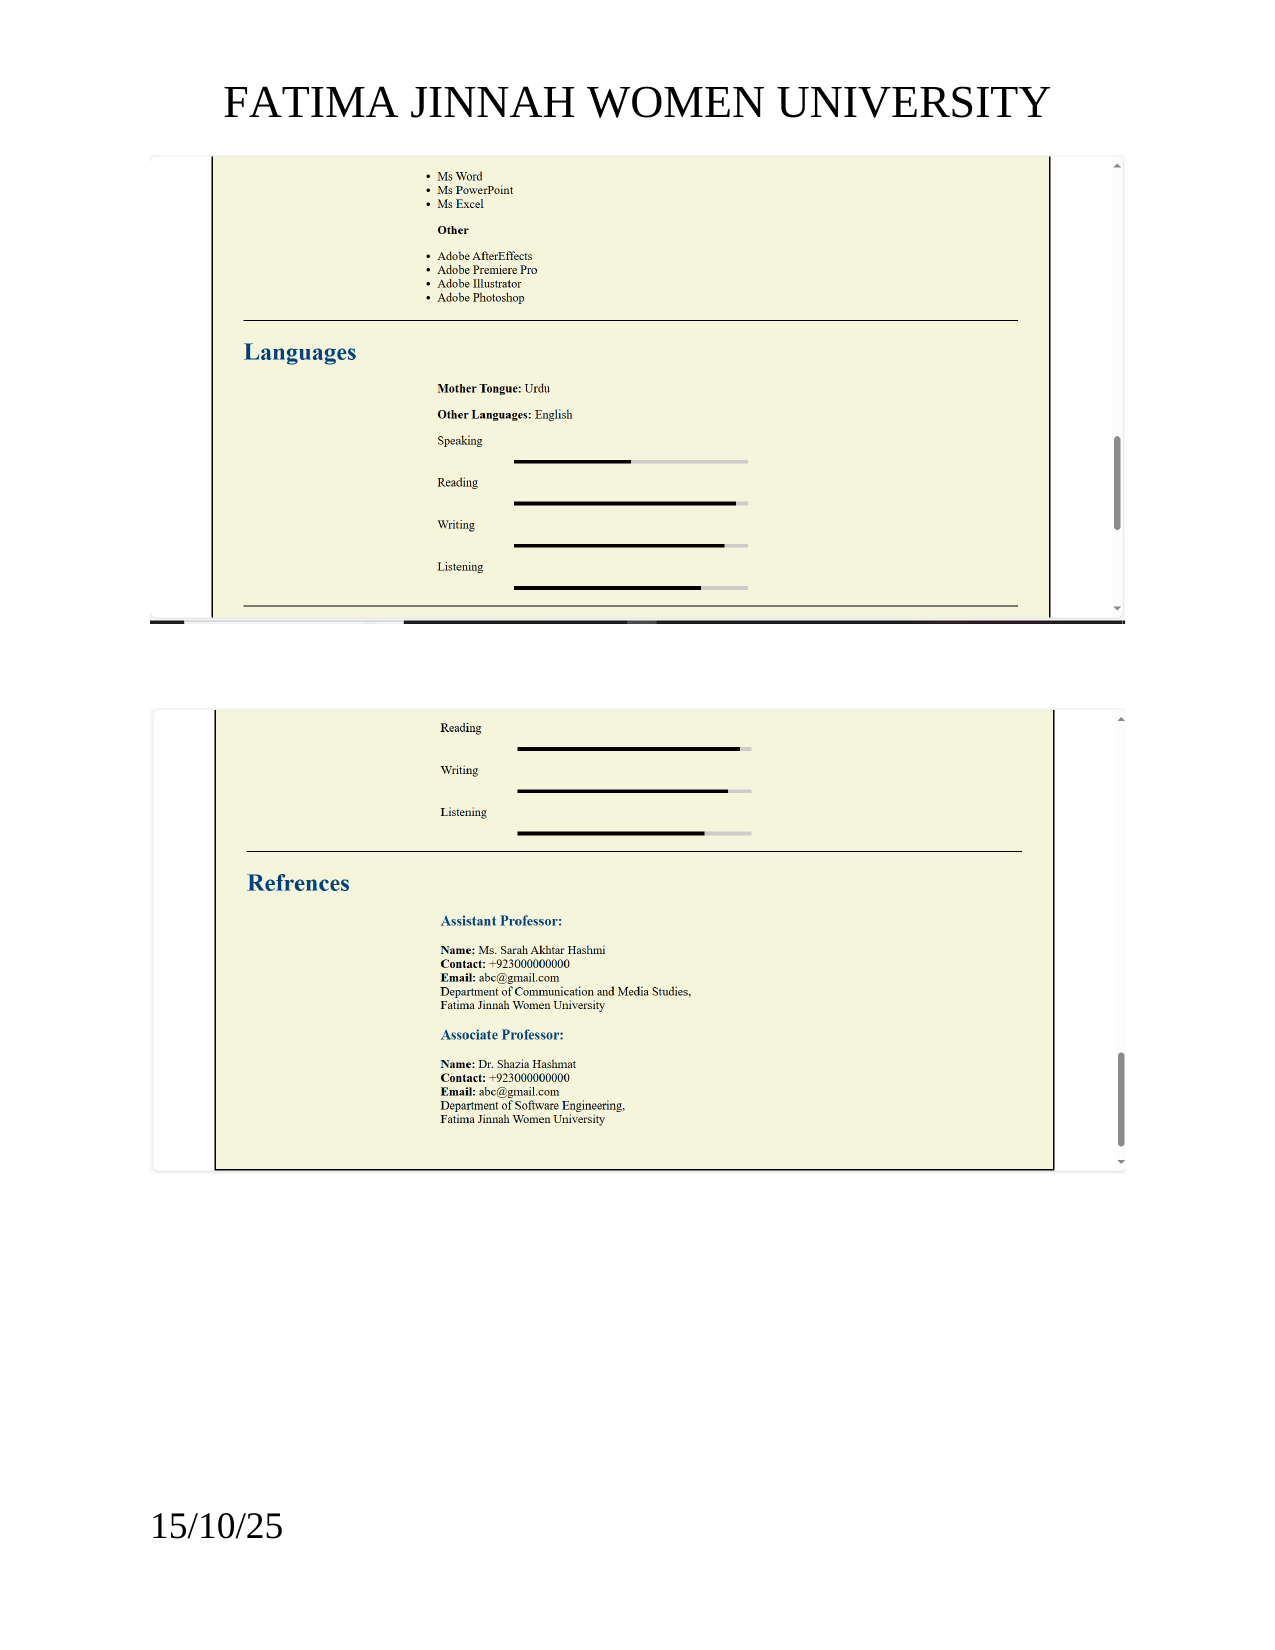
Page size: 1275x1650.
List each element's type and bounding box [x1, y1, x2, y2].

picture [150, 155, 1125, 624]
picture [150, 708, 1125, 1174]
